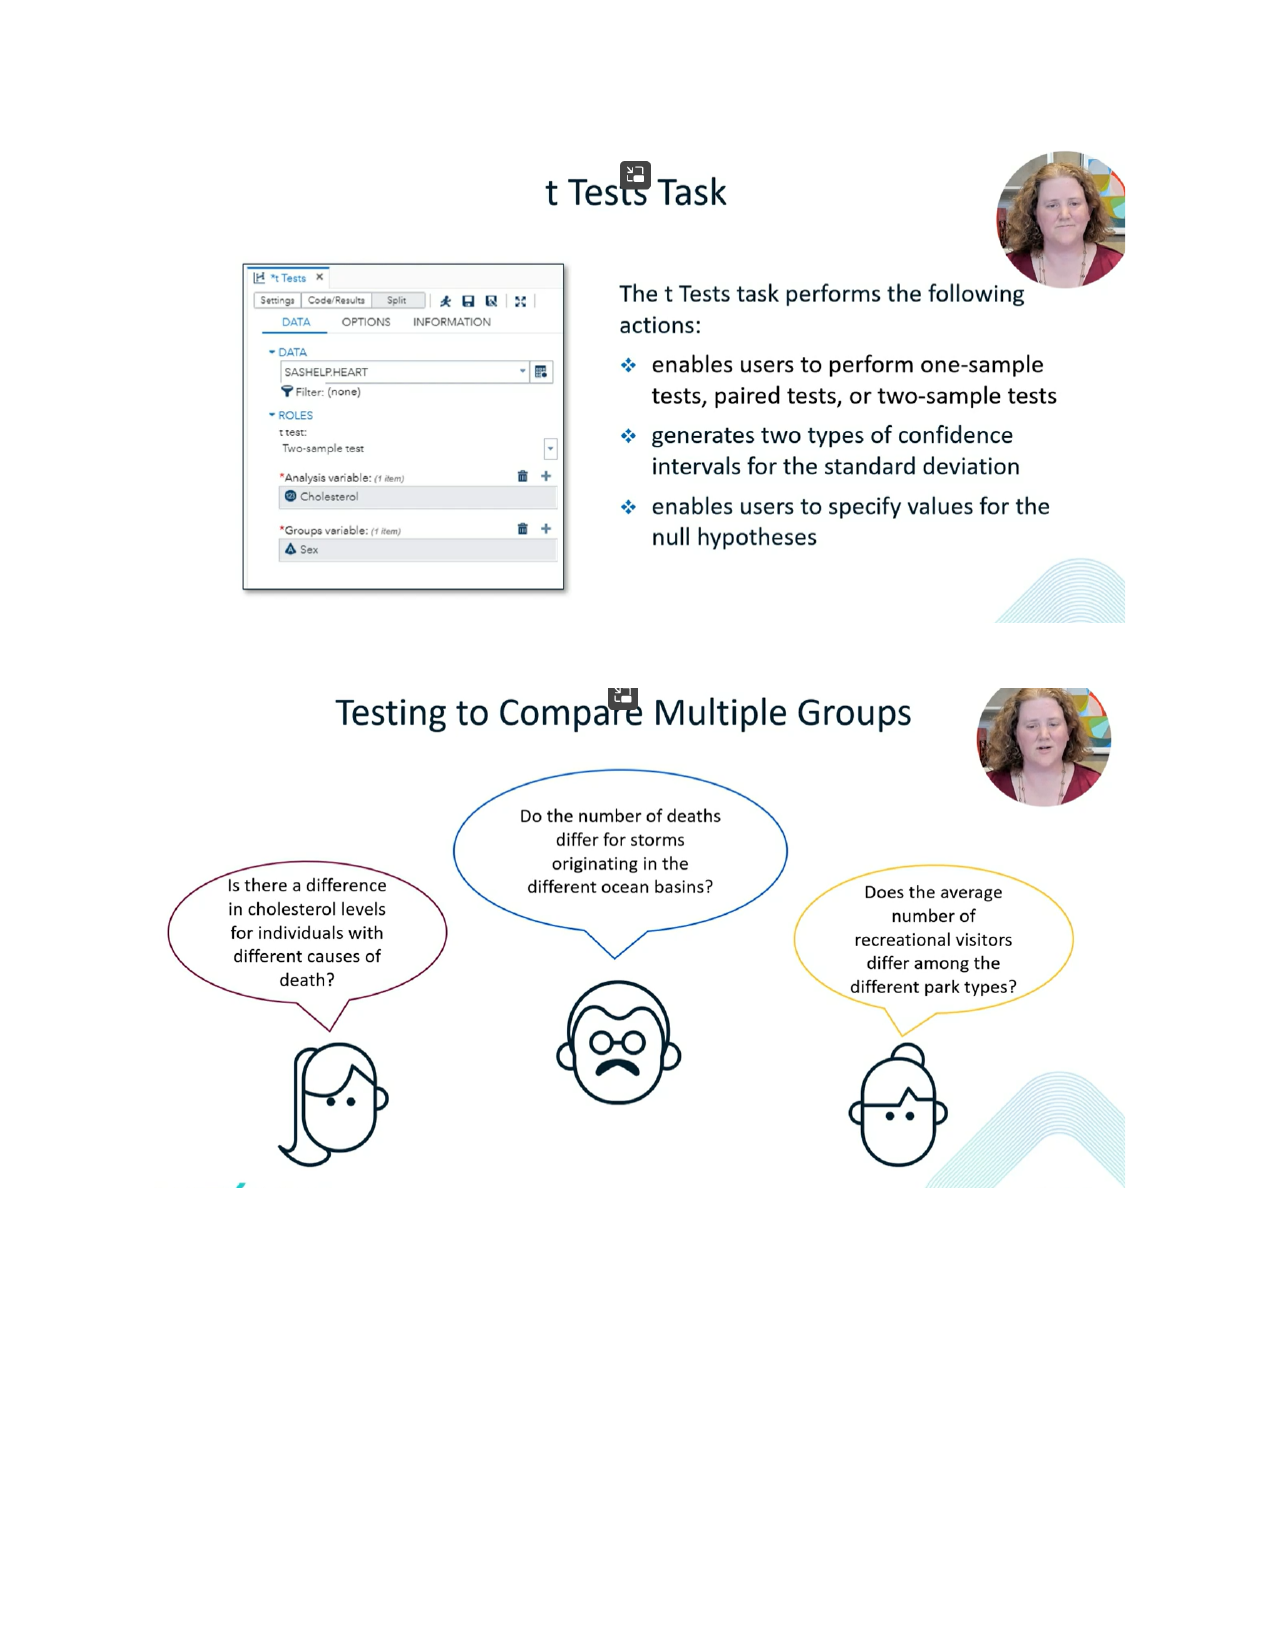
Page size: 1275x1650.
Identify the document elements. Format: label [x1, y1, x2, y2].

picture [150, 688, 1125, 1188]
picture [150, 150, 1125, 623]
